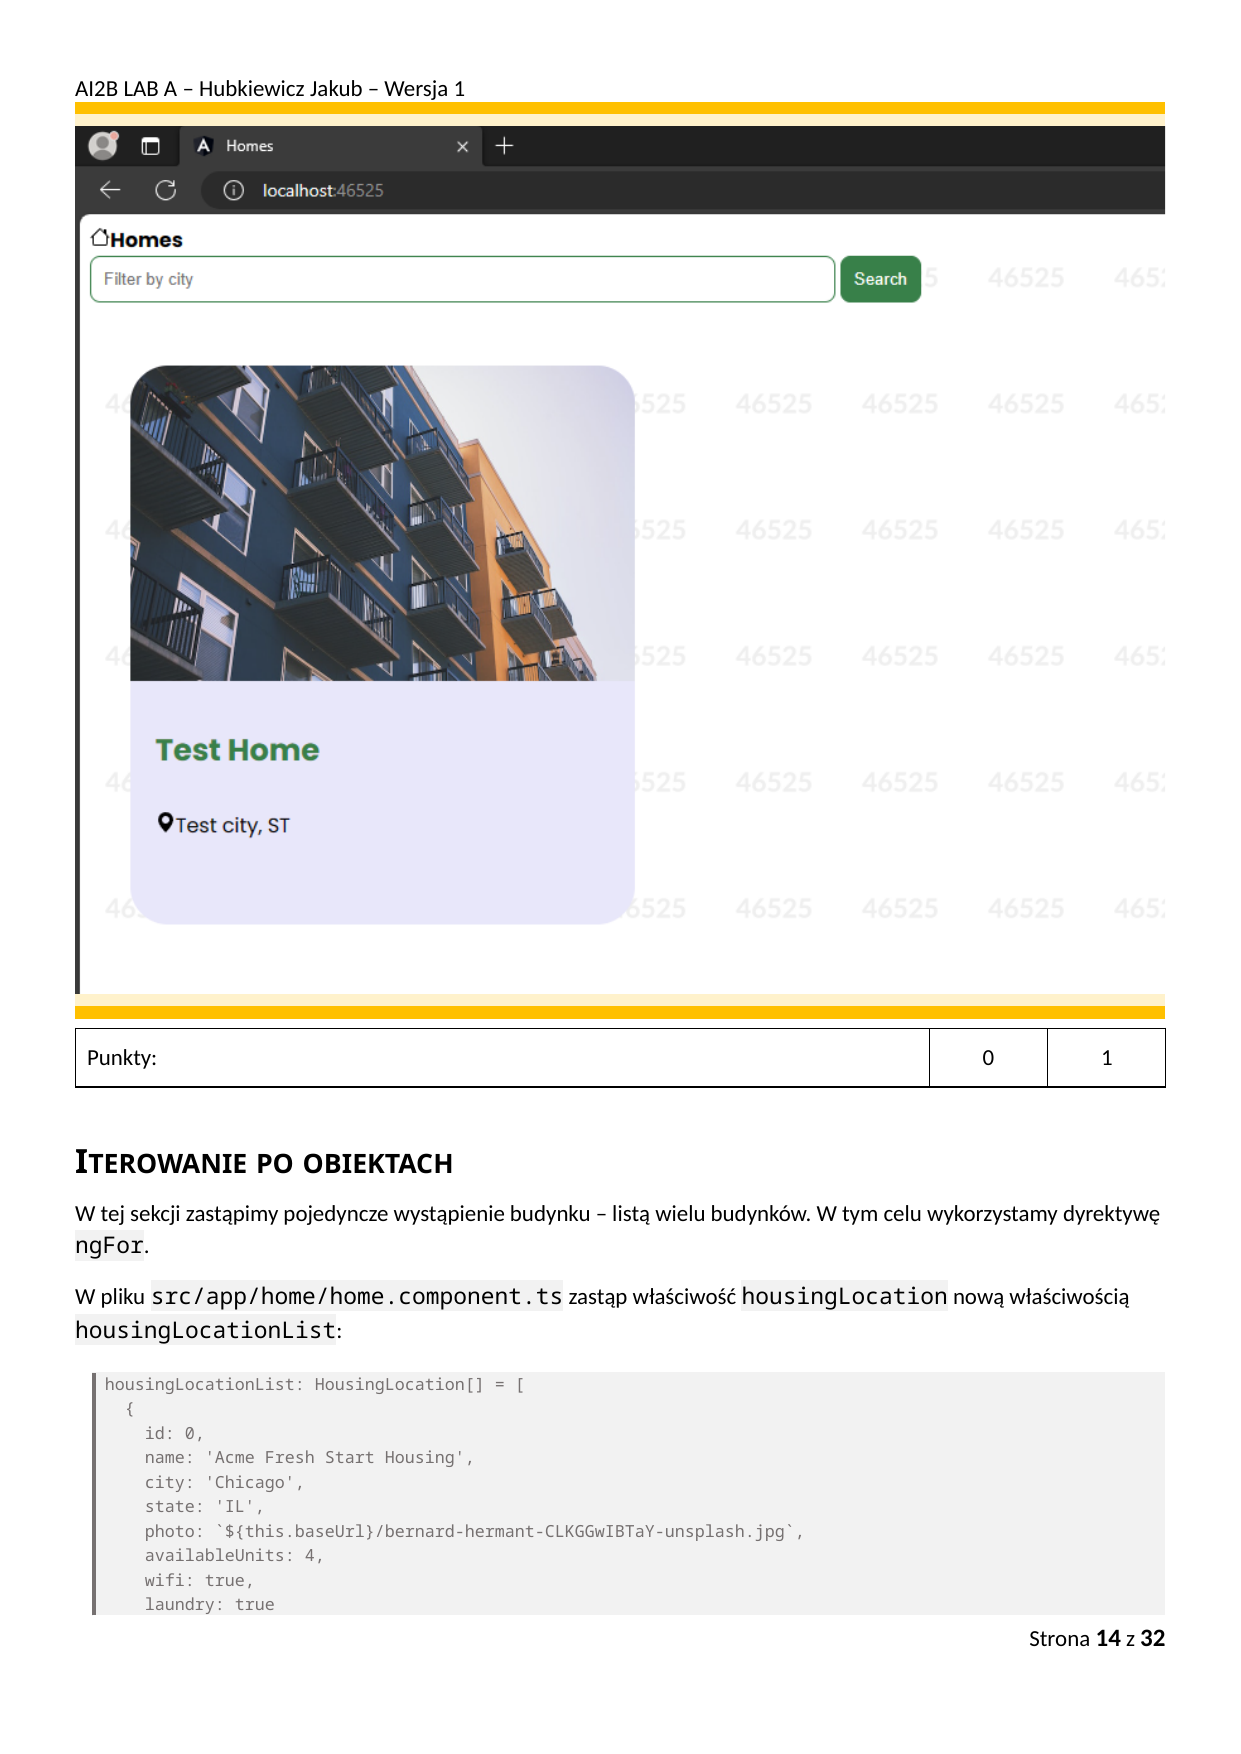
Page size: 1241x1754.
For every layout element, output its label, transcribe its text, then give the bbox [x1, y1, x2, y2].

table_header 0 [930, 1029, 1047, 1086]
table_header Punkty: [76, 1029, 929, 1086]
text city: 'Chicago', [96, 1470, 1165, 1493]
text photo: `${this.baseUrl}/bernard-hermant-CLKGGwIBTaY-unsplash.jpg`, [96, 1519, 1165, 1542]
text W pliku src/app/home/home.component.ts zastąp właściwość housingLocation nową właściwością housingLocationList: [75, 1280, 1165, 1345]
text state: 'IL', [96, 1495, 1165, 1517]
text wifi: true, [96, 1568, 1165, 1591]
text availableUnits: 4, [96, 1544, 1165, 1566]
text laundry: true [96, 1593, 1165, 1615]
text name: 'Acme Fresh Start Housing', [96, 1446, 1165, 1468]
text housingLocationList: HousingLocation[] = [ [92, 1372, 1165, 1395]
text { [96, 1397, 1165, 1419]
text id: 0, [96, 1421, 1165, 1444]
subtitle Iterowanie po obiektach [75, 1137, 1165, 1183]
table_header 1 [1048, 1029, 1165, 1086]
text W tej sekcji zastąpimy pojedyncze wystąpienie budynku – listą wielu budynków. W tym celu wykorzystamy dyrektywę ngFor. [75, 1199, 1165, 1261]
picture [75, 126, 1166, 994]
